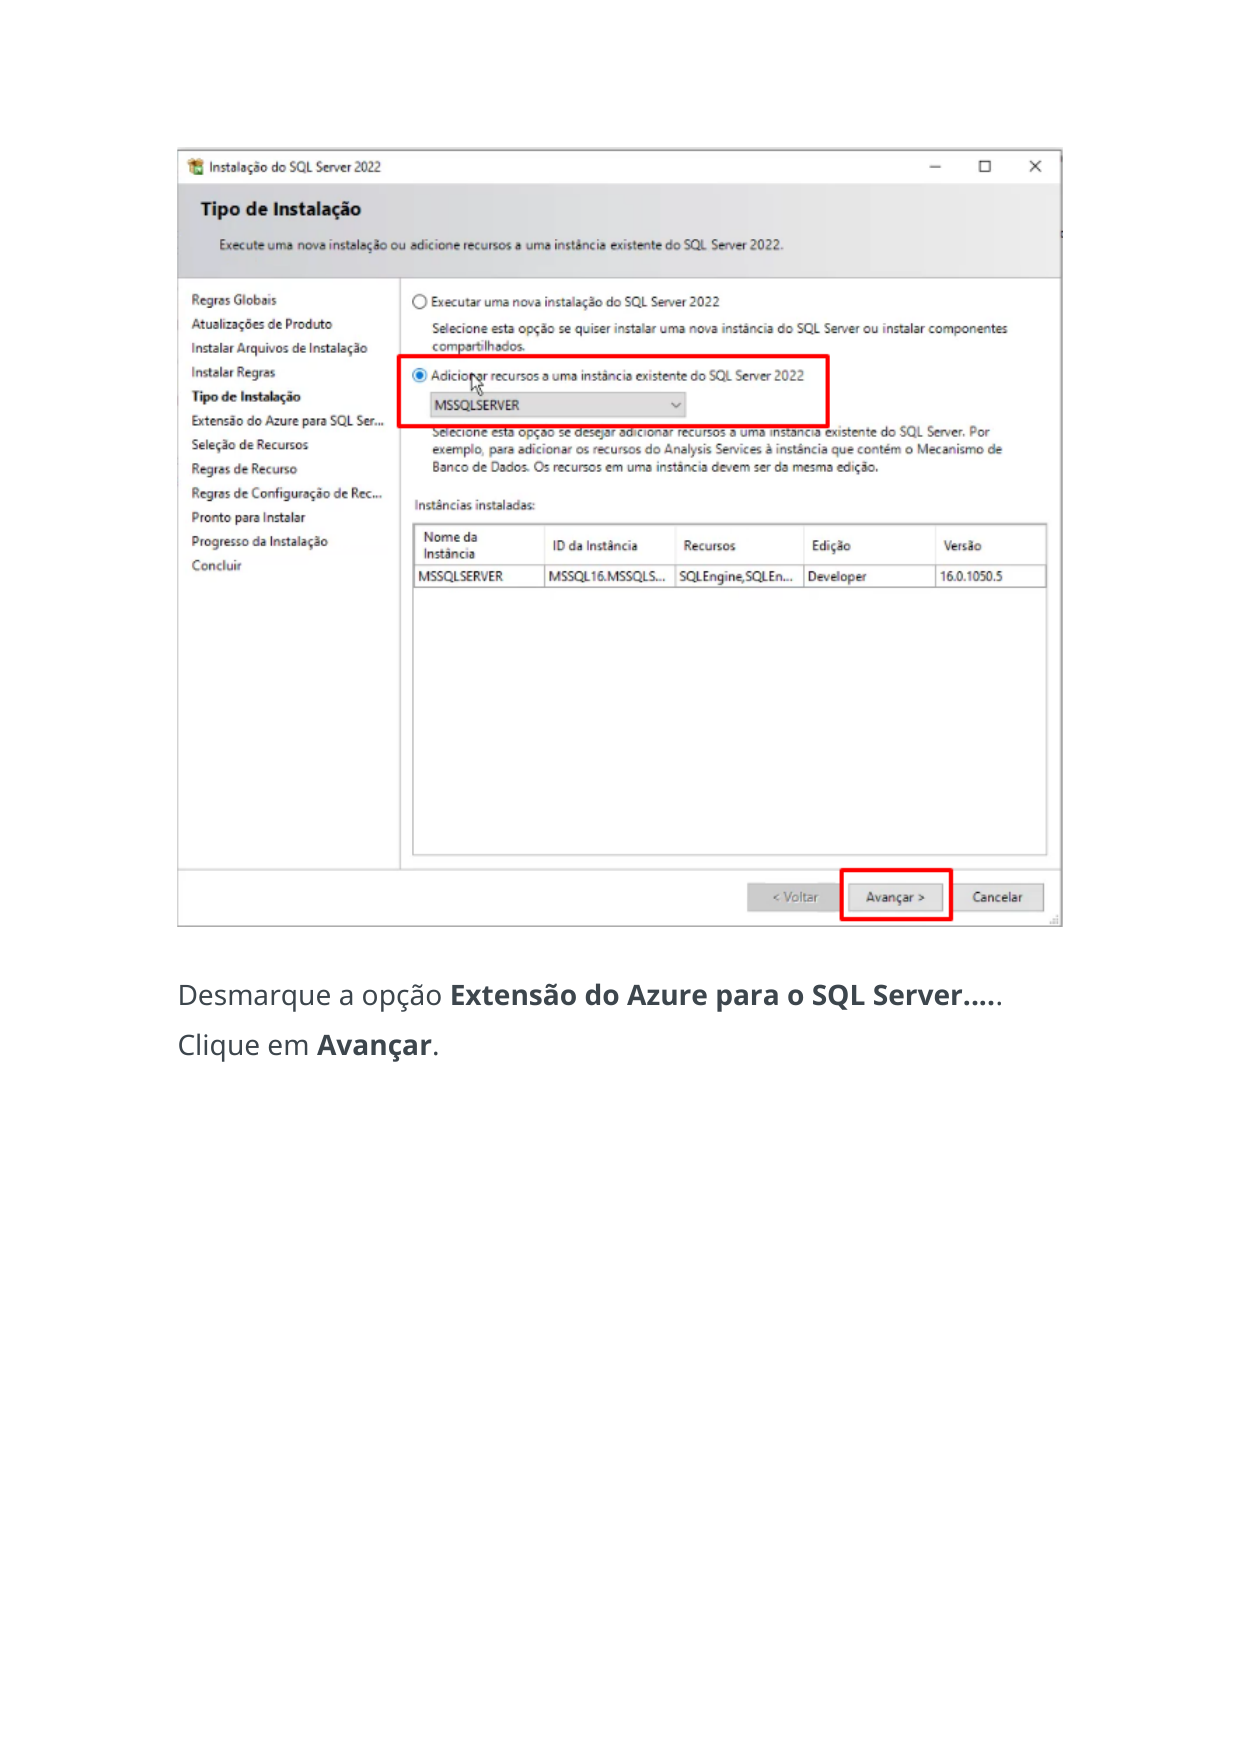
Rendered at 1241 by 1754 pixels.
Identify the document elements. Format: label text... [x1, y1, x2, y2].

picture [177, 147, 1063, 927]
text Desmarque a opção Extensão do Azure para o SQL Server..... Clique em Avançar. [177, 964, 1063, 1063]
